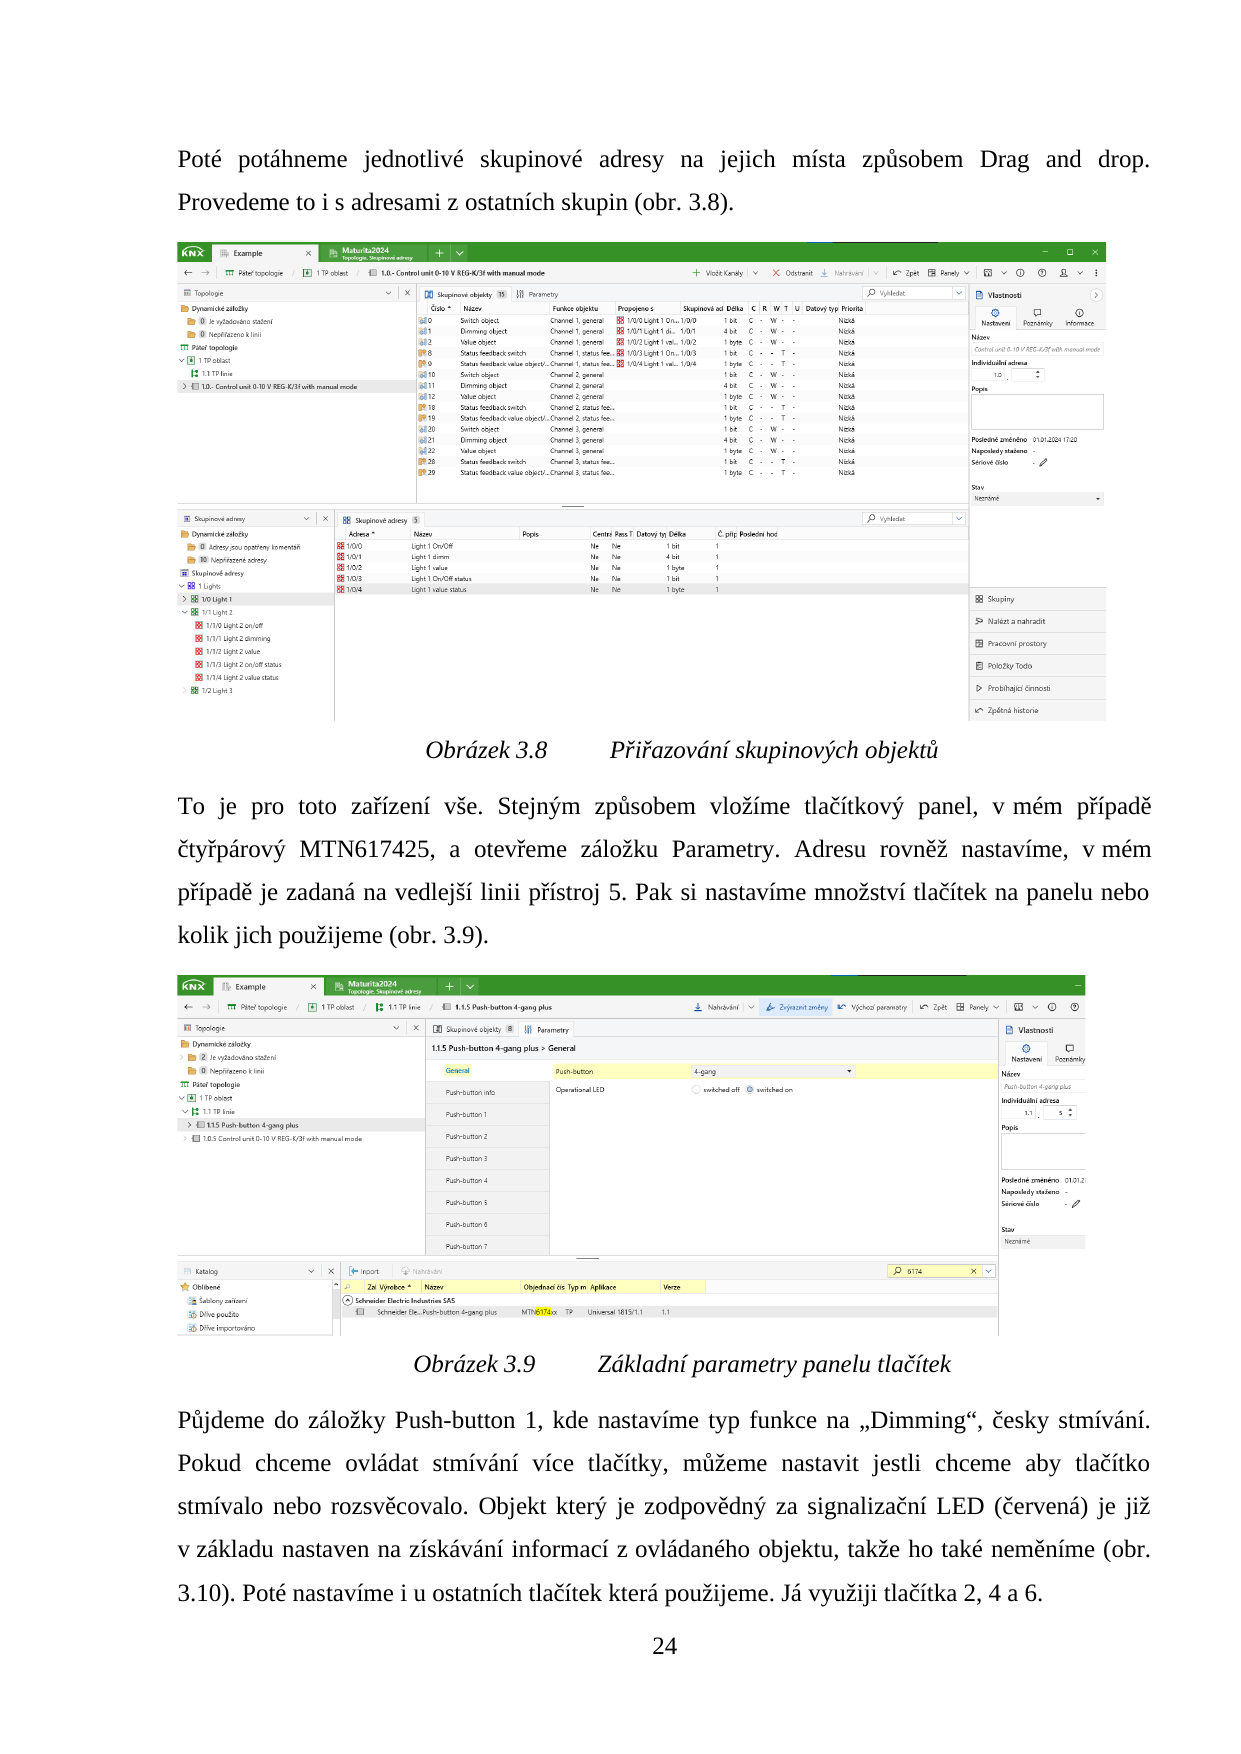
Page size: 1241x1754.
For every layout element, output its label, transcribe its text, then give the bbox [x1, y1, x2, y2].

text To je pro toto zařízení vše. Stejným způsobem vložíme tlačítkový panel, v mém případě čtyřpárový MTN617425, a otevřeme záložku Parametry. Adresu rovněž nastavíme, v mém případě je zadaná na vedlejší linii přístroj 5. Pak si nastavíme množství tlačítek na panelu nebo kolik jich použijeme (obr. 3.9). [177, 791, 1152, 949]
subtitle Základní parametry panelu tlačítek [214, 1349, 1152, 1378]
text Půjdeme do záložky Push-button 1, kde nastavíme typ funkce na „Dimming“, česky stmívání. Pokud chceme ovládat stmívání více tlačítky, můžeme nastavit jestli chceme aby tlačítko stmívalo nebo rozsvěcovalo. Objekt který je zodpovědný za signalizační LED (červená) je již v základu nastaven na získávání informací z ovládaného objektu, takže ho také neměníme (obr. 3.10). Poté nastavíme i u ostatních tlačítek která použijeme. Já využiji tlačítka 2, 4 a 6. [177, 1405, 1152, 1606]
picture [177, 242, 1107, 721]
text Poté potáhneme jednotlivé skupinové adresy na jejich místa způsobem Drag and drop. Provedeme to i s adresami z ostatních skupin (obr. 3.8). [177, 144, 1152, 216]
picture [177, 975, 1086, 1336]
subtitle Přiřazování skupinových objektů [214, 735, 1152, 764]
